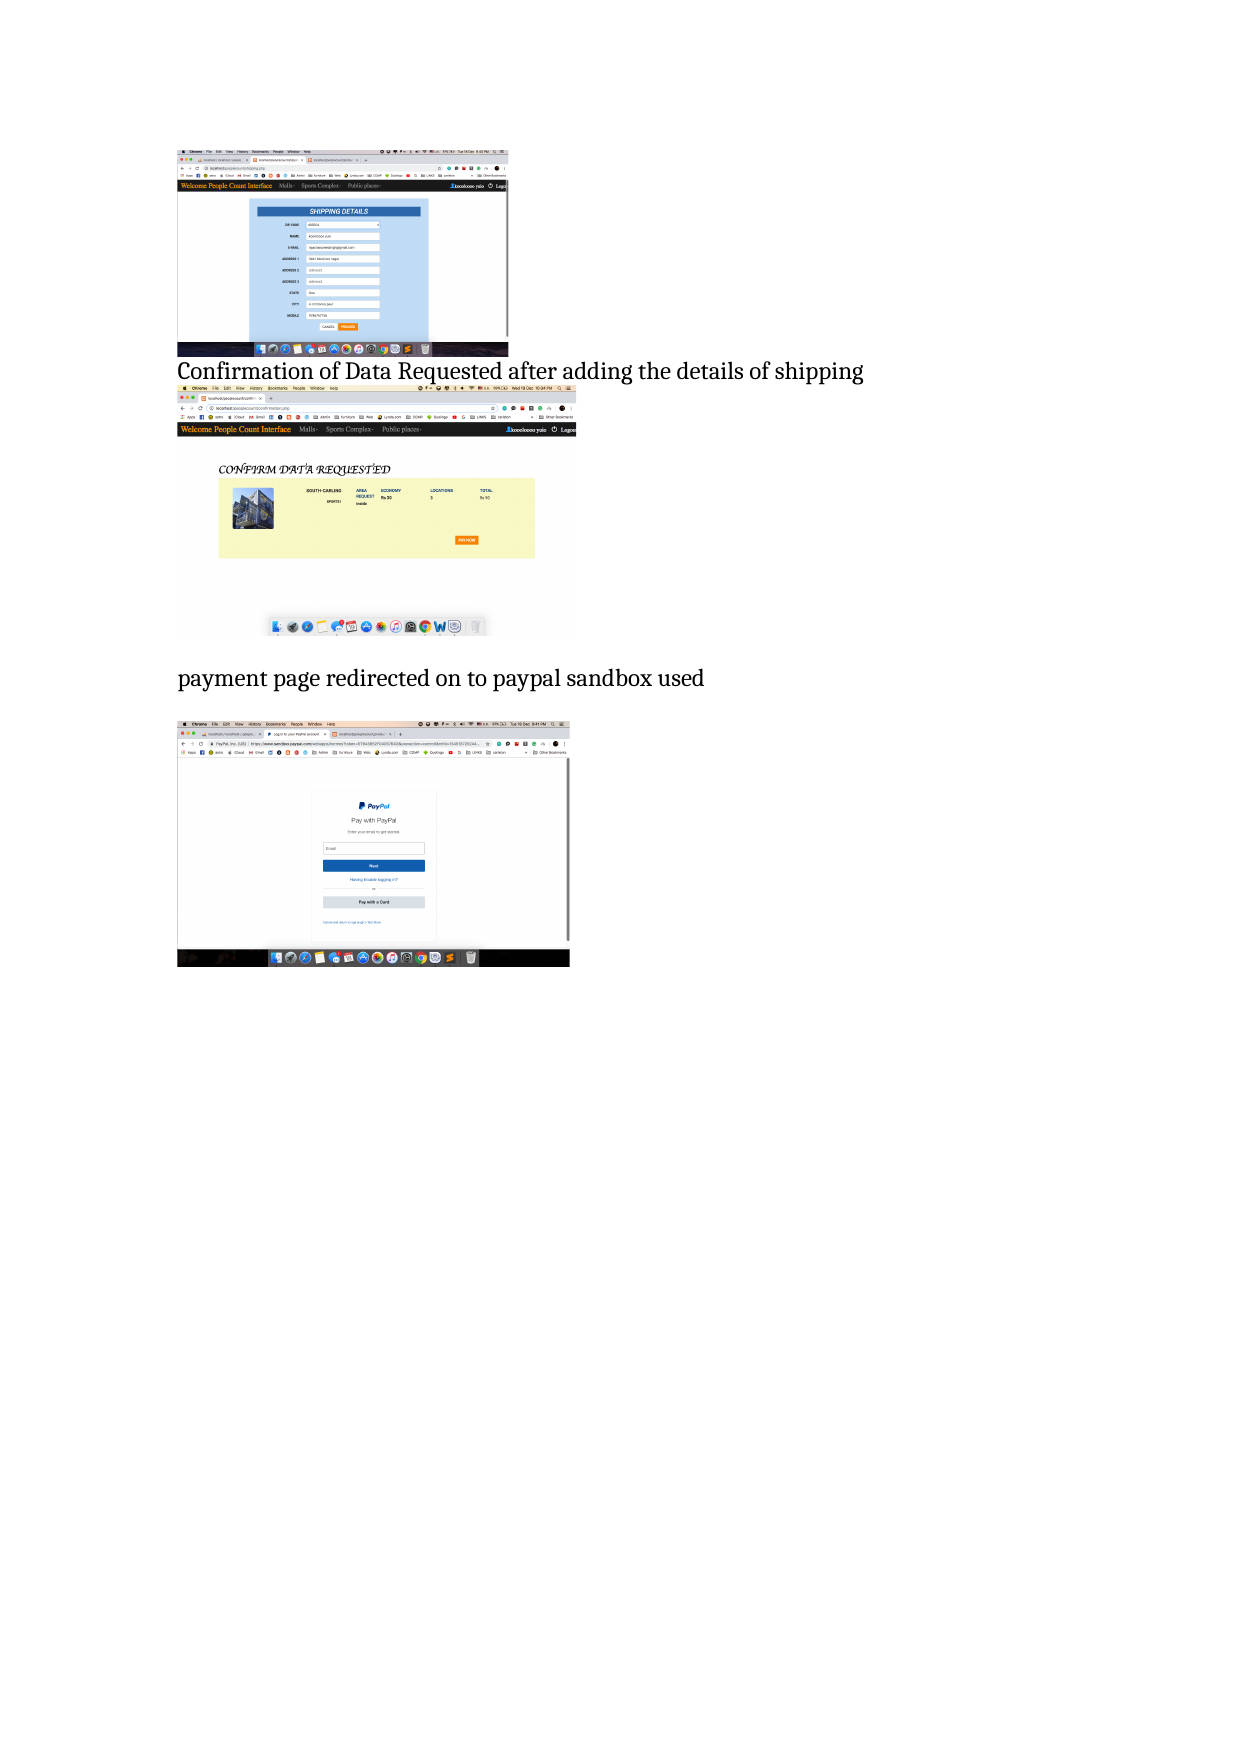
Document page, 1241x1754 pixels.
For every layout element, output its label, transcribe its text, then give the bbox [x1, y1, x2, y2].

picture [177, 385, 577, 636]
picture [177, 721, 570, 967]
text payment page redirected on to paypal sandbox used [177, 664, 1053, 693]
picture [177, 150, 509, 357]
text Confirmation of Data Requested after adding the details of shipping [177, 357, 1053, 386]
